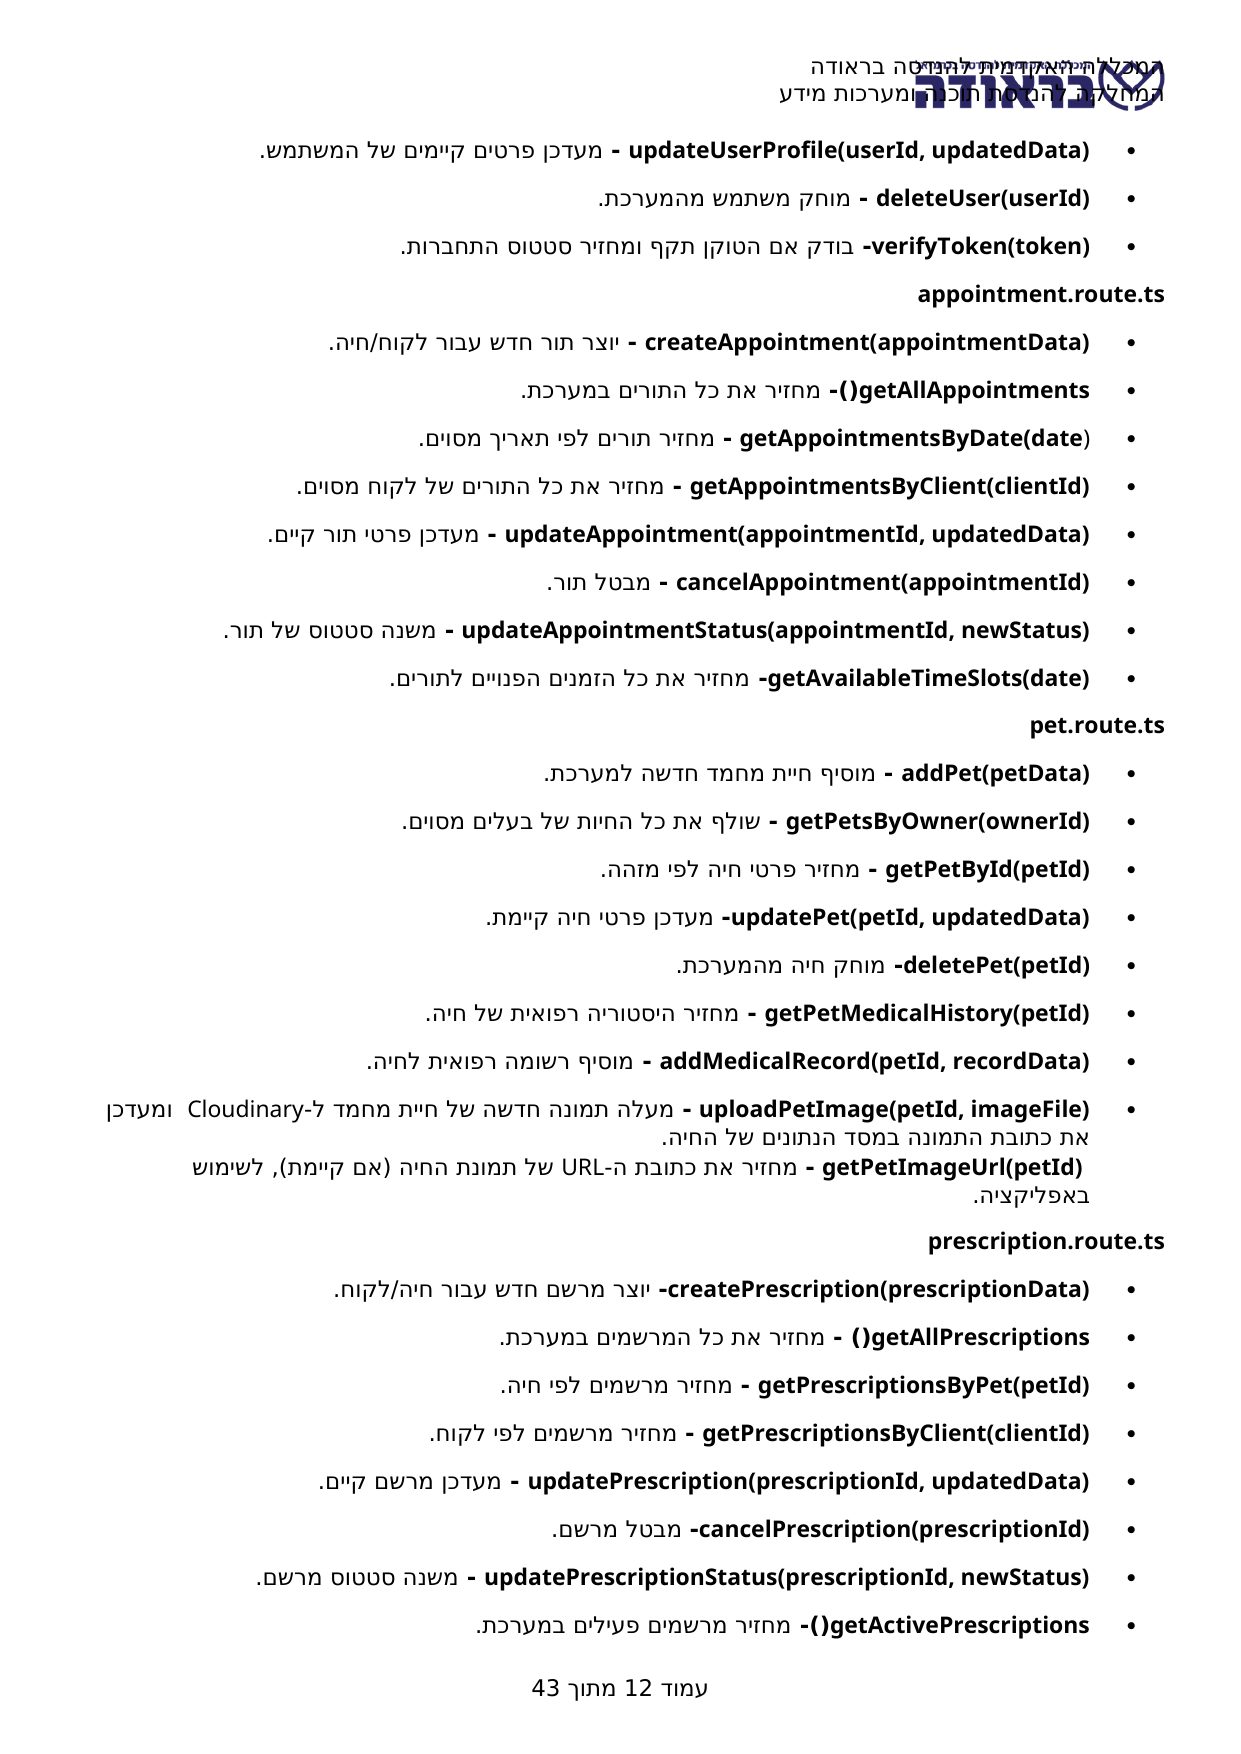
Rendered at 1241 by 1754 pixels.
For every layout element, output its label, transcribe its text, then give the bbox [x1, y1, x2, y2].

list updateAppointment(appointmentId, updatedData) - מעדכן פרטי תור קיים. [75, 518, 1128, 549]
list deleteUser(userId) - מוחק משתמש מהמערכת. [75, 182, 1128, 214]
list updatePet(petId, updatedData)- מעדכן פרטי חיה קיימת. [75, 901, 1128, 932]
list getPrescriptionsByClient(clientId) - מחזיר מרשמים לפי לקוח. [75, 1417, 1128, 1448]
list getAvailableTimeSlots(date)- מחזיר את כל הזמנים הפנויים לתורים. [75, 662, 1128, 693]
list getAppointmentsByClient(clientId) - מחזיר את כל התורים של לקוח מסוים. [75, 470, 1128, 501]
list getAllAppointments()- מחזיר את כל התורים במערכת. [75, 374, 1128, 405]
list createPrescription(prescriptionData)- יוצר מרשם חדש עבור חיה/לקוח. [75, 1273, 1128, 1304]
list updatePrescription(prescriptionId, updatedData) - מעדכן מרשם קיים. [75, 1465, 1128, 1496]
list getActivePrescriptions()- מחזיר מרשמים פעילים במערכת. [75, 1609, 1128, 1640]
list getPrescriptionsByPet(petId) - מחזיר מרשמים לפי חיה. [75, 1369, 1128, 1400]
list uploadPetImage(petId, imageFile) - מעלה תמונה חדשה של חיית מחמד ל-Cloudinary ומעדכן את כתובת התמונה במסד הנתונים של החיה. getPetImageUrl(petId) - מחזיר את כתובת ה-URL של תמונת החיה (אם קיימת), לשימוש באפליקציה. [75, 1093, 1128, 1209]
list verifyToken(token)- בודק אם הטוקן תקף ומחזיר סטטוס התחברות. [75, 230, 1128, 262]
list getAppointmentsByDate(date) - מחזיר תורים לפי תאריך מסוים. [75, 422, 1128, 453]
list getPetsByOwner(ownerId) - שולף את כל החיות של בעלים מסוים. [75, 805, 1128, 837]
list getPetMedicalHistory(petId) - מחזיר היסטוריה רפואית של חיה. [75, 997, 1128, 1028]
list updatePrescriptionStatus(prescriptionId, newStatus) - משנה סטטוס מרשם. [75, 1561, 1128, 1592]
text appointment.route.ts [75, 278, 1165, 309]
list updateAppointmentStatus(appointmentId, newStatus) - משנה סטטוס של תור. [75, 614, 1128, 645]
list addPet(petData) - מוסיף חיית מחמד חדשה למערכת. [75, 757, 1128, 789]
list getPetById(petId) - מחזיר פרטי חיה לפי מזהה. [75, 853, 1128, 884]
list getAllPrescriptions() - מחזיר את כל המרשמים במערכת. [75, 1321, 1128, 1352]
list cancelAppointment(appointmentId) - מבטל תור. [75, 566, 1128, 597]
list updateUserProfile(userId, updatedData) - מעדכן פרטים קיימים של המשתמש. [75, 134, 1128, 166]
text prescription.route.ts [75, 1225, 1165, 1257]
list addMedicalRecord(petId, recordData) - מוסיף רשומה רפואית לחיה. [75, 1045, 1128, 1076]
text pet.route.ts [75, 709, 1165, 741]
picture [907, 53, 1172, 116]
list createAppointment(appointmentData) - יוצר תור חדש עבור לקוח/חיה. [75, 326, 1128, 357]
list deletePet(petId)- מוחק חיה מהמערכת. [75, 949, 1128, 980]
list cancelPrescription(prescriptionId)- מבטל מרשם. [75, 1513, 1128, 1544]
